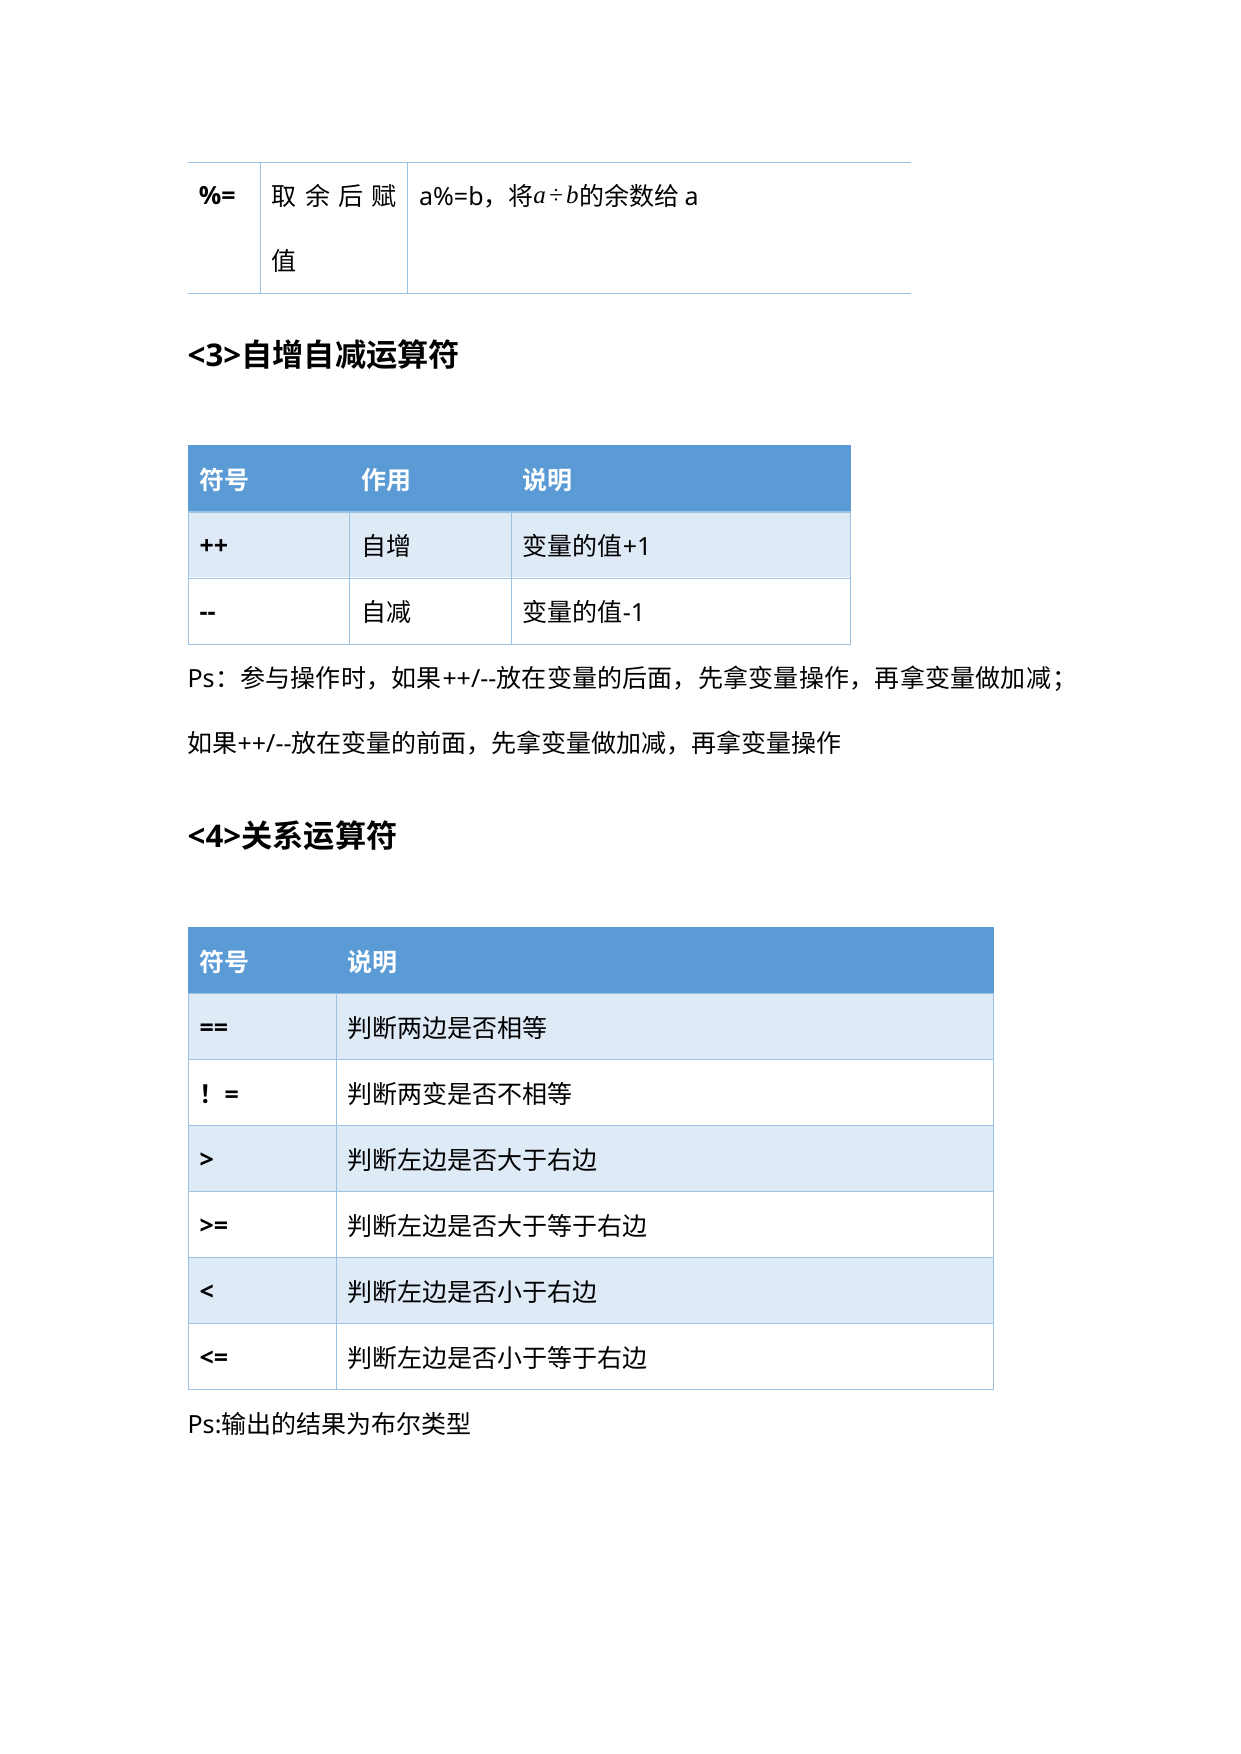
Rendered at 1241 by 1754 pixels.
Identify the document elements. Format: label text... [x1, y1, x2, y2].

table_cell 取余后赋值 [261, 163, 407, 292]
subtitle <4>关系运算符 [187, 802, 1053, 867]
table_cell -- [189, 579, 349, 643]
table_cell 判断左边是否小于等于右边 [337, 1324, 993, 1389]
table_cell 判断左边是否小于右边 [337, 1258, 993, 1323]
table_cell ！= [189, 1060, 336, 1125]
table_header 说明 [512, 446, 850, 511]
table_header 说明 [337, 928, 993, 993]
table_cell > [189, 1126, 336, 1191]
table_cell 自增 [350, 513, 511, 577]
table_header 符号 [189, 928, 336, 993]
table_cell ++ [189, 513, 349, 577]
table_cell >= [189, 1192, 336, 1257]
table_cell 判断两变是否不相等 [337, 1060, 993, 1125]
table_cell a%=b，将的余数给a [408, 163, 911, 292]
table_cell 判断两边是否相等 [337, 994, 993, 1059]
table_cell == [189, 994, 336, 1059]
table_header 作用 [350, 446, 511, 511]
table_cell %= [188, 163, 260, 292]
text Ps:输出的结果为布尔类型 [187, 1390, 1053, 1455]
table_cell < [189, 1258, 336, 1323]
table_cell <= [189, 1324, 336, 1389]
table_cell 自减 [350, 579, 511, 643]
table_cell 变量的值-1 [512, 579, 850, 643]
table_cell 判断左边是否大于右边 [337, 1126, 993, 1191]
table_header 符号 [189, 446, 349, 511]
subtitle <3>自增自减运算符 [187, 320, 1053, 385]
table_cell 判断左边是否大于等于右边 [337, 1192, 993, 1257]
text Ps：参与操作时，如果++/--放在变量的后面，先拿变量操作，再拿变量做加减；如果++/--放在变量的前面，先拿变量做加减，再拿变量操作 [187, 644, 1053, 774]
table_cell 变量的值+1 [512, 513, 850, 577]
